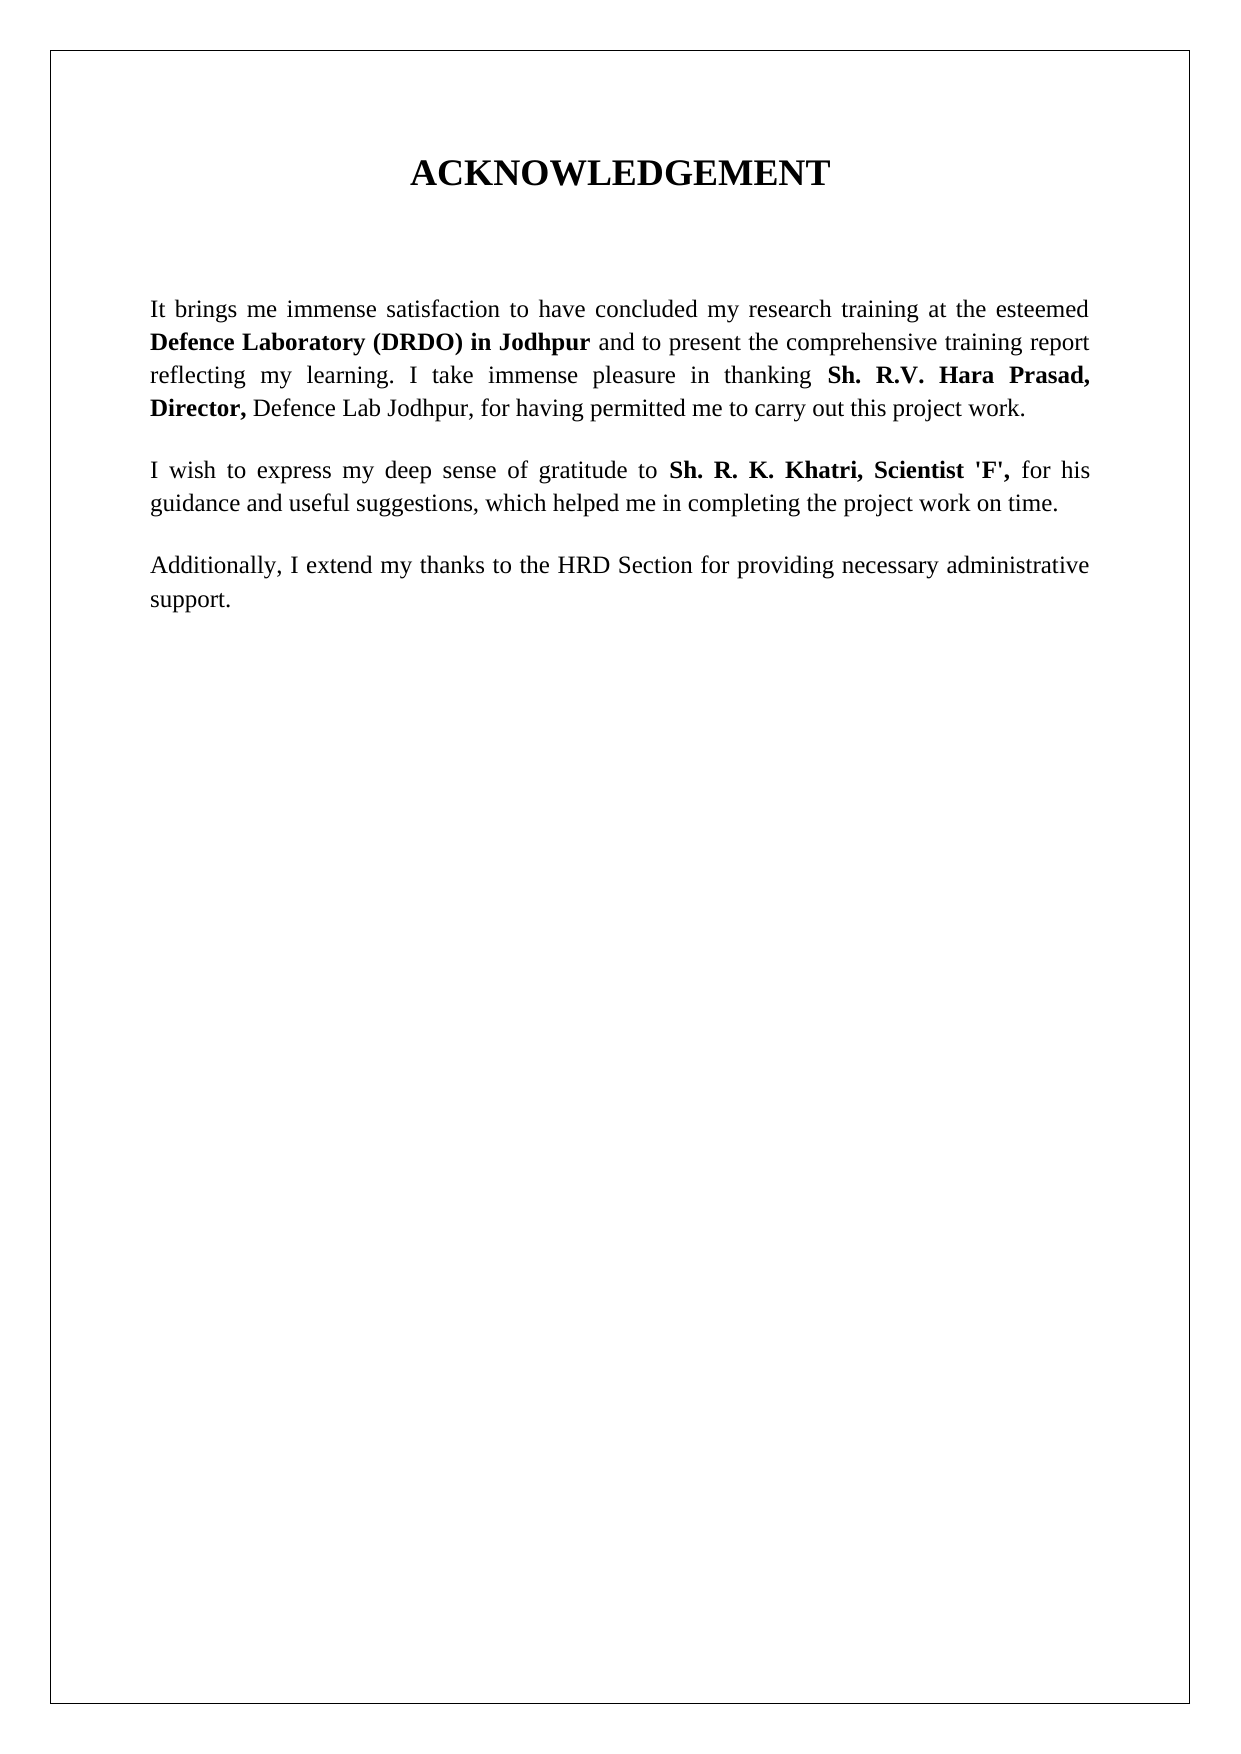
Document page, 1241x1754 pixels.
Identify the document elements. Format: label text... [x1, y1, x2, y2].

text ACKNOWLEDGEMENT [150, 150, 1090, 193]
text I wish to express my deep sense of gratitude to Sh. R. K. Khatri, Scientist 'F', for his guidance and useful suggestions, which helped me in completing the project work on time. [150, 455, 1090, 517]
text It brings me immense satisfaction to have concluded my research training at the esteemed Defence Laboratory (DRDO) in Jodhpur and to present the comprehensive training report reflecting my learning. I take immense pleasure in thanking Sh. R.V. Hara Prasad, Director, Defence Lab Jodhpur, for having permitted me to carry out this project work. [150, 294, 1090, 422]
text Additionally, I extend my thanks to the HRD Section for providing necessary administrative support. [150, 551, 1090, 612]
